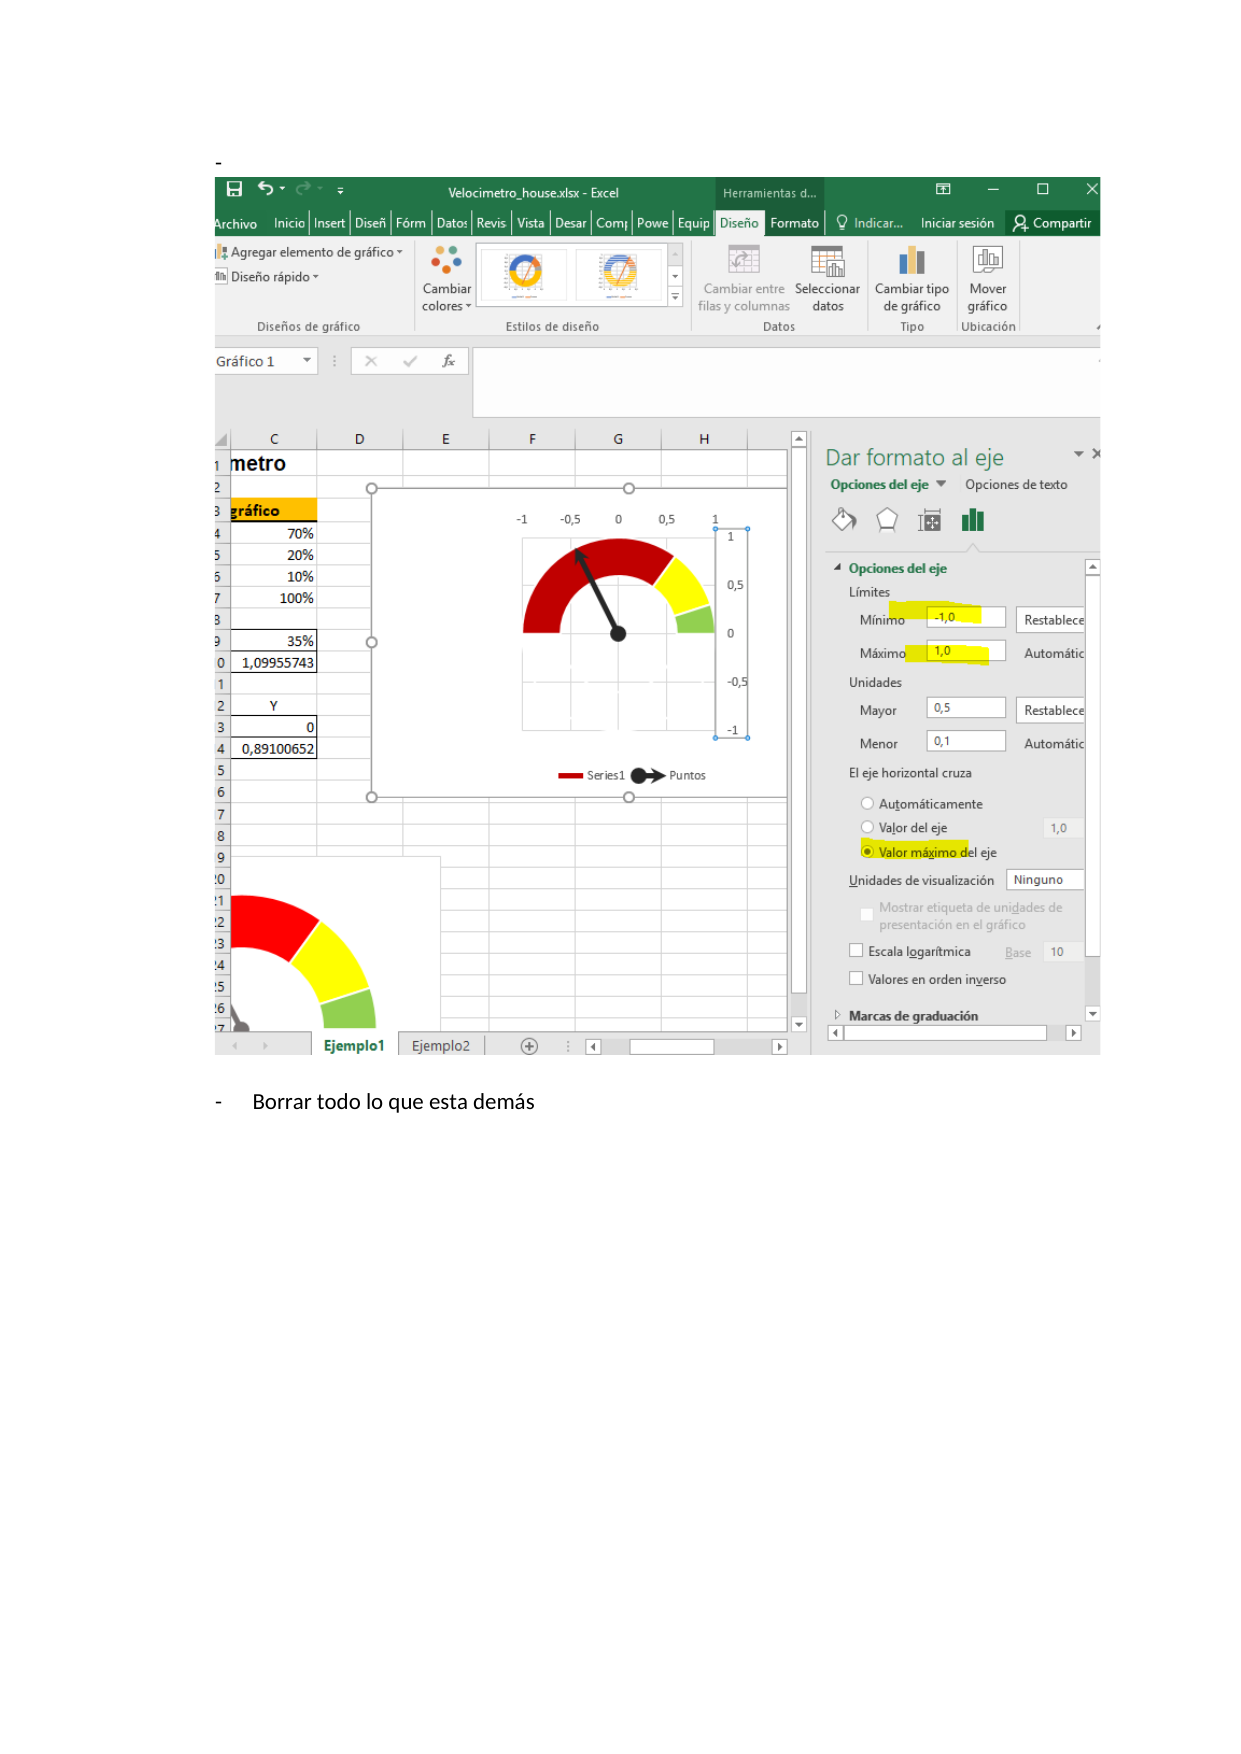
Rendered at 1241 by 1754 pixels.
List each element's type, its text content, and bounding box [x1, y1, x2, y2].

list Borrar todo lo que esta demás [215, 1087, 1063, 1115]
picture [214, 177, 1101, 1055]
